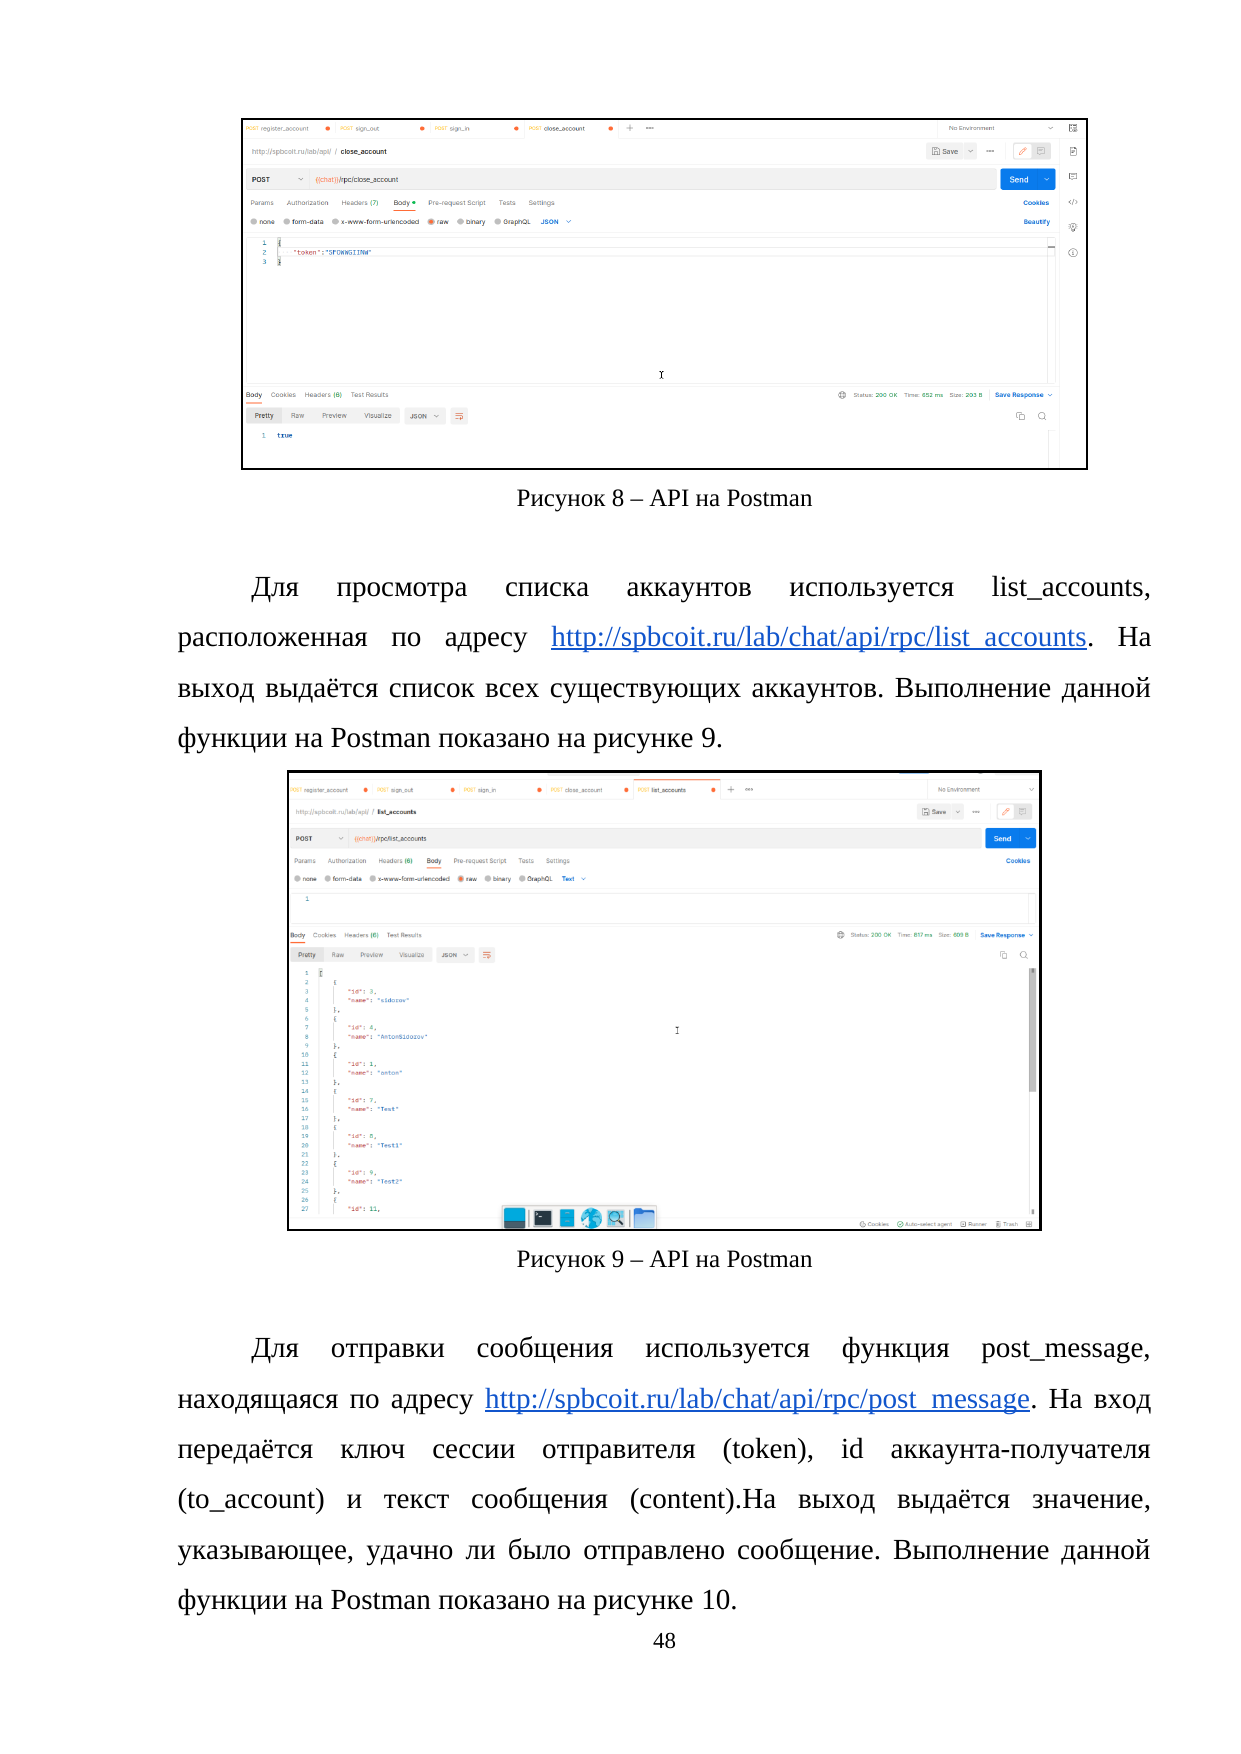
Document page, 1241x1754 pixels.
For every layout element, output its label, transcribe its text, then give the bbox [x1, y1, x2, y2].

picture [289, 773, 1039, 1229]
text Для отправки сообщения используется функция post_message, находящаяся по адресу http://spbcoit.ru/lab/chat/api/rpc/post_message. На вход передаётся ключ сессии отправителя (token), id аккаунта-получателя (to_account) и текст сообщения (content).На выход выдаётся значение, указывающее, удачно ли было отправлено сообщение. Выполнение данной функции на Postman показано на рисунке 10. [177, 1331, 1152, 1616]
text Рисунок 9 – API на Postman [177, 1244, 1152, 1273]
picture [243, 120, 1086, 468]
text Рисунок 8 – API на Postman [177, 483, 1152, 512]
text Для просмотра списка аккаунтов используется list_accounts, расположенная по адресу http://spbcoit.ru/lab/chat/api/rpc/list_accounts. На выход выдаётся список всех существующих аккаунтов. Выполнение данной функции на Postman показано на рисунке 9. [177, 569, 1152, 753]
